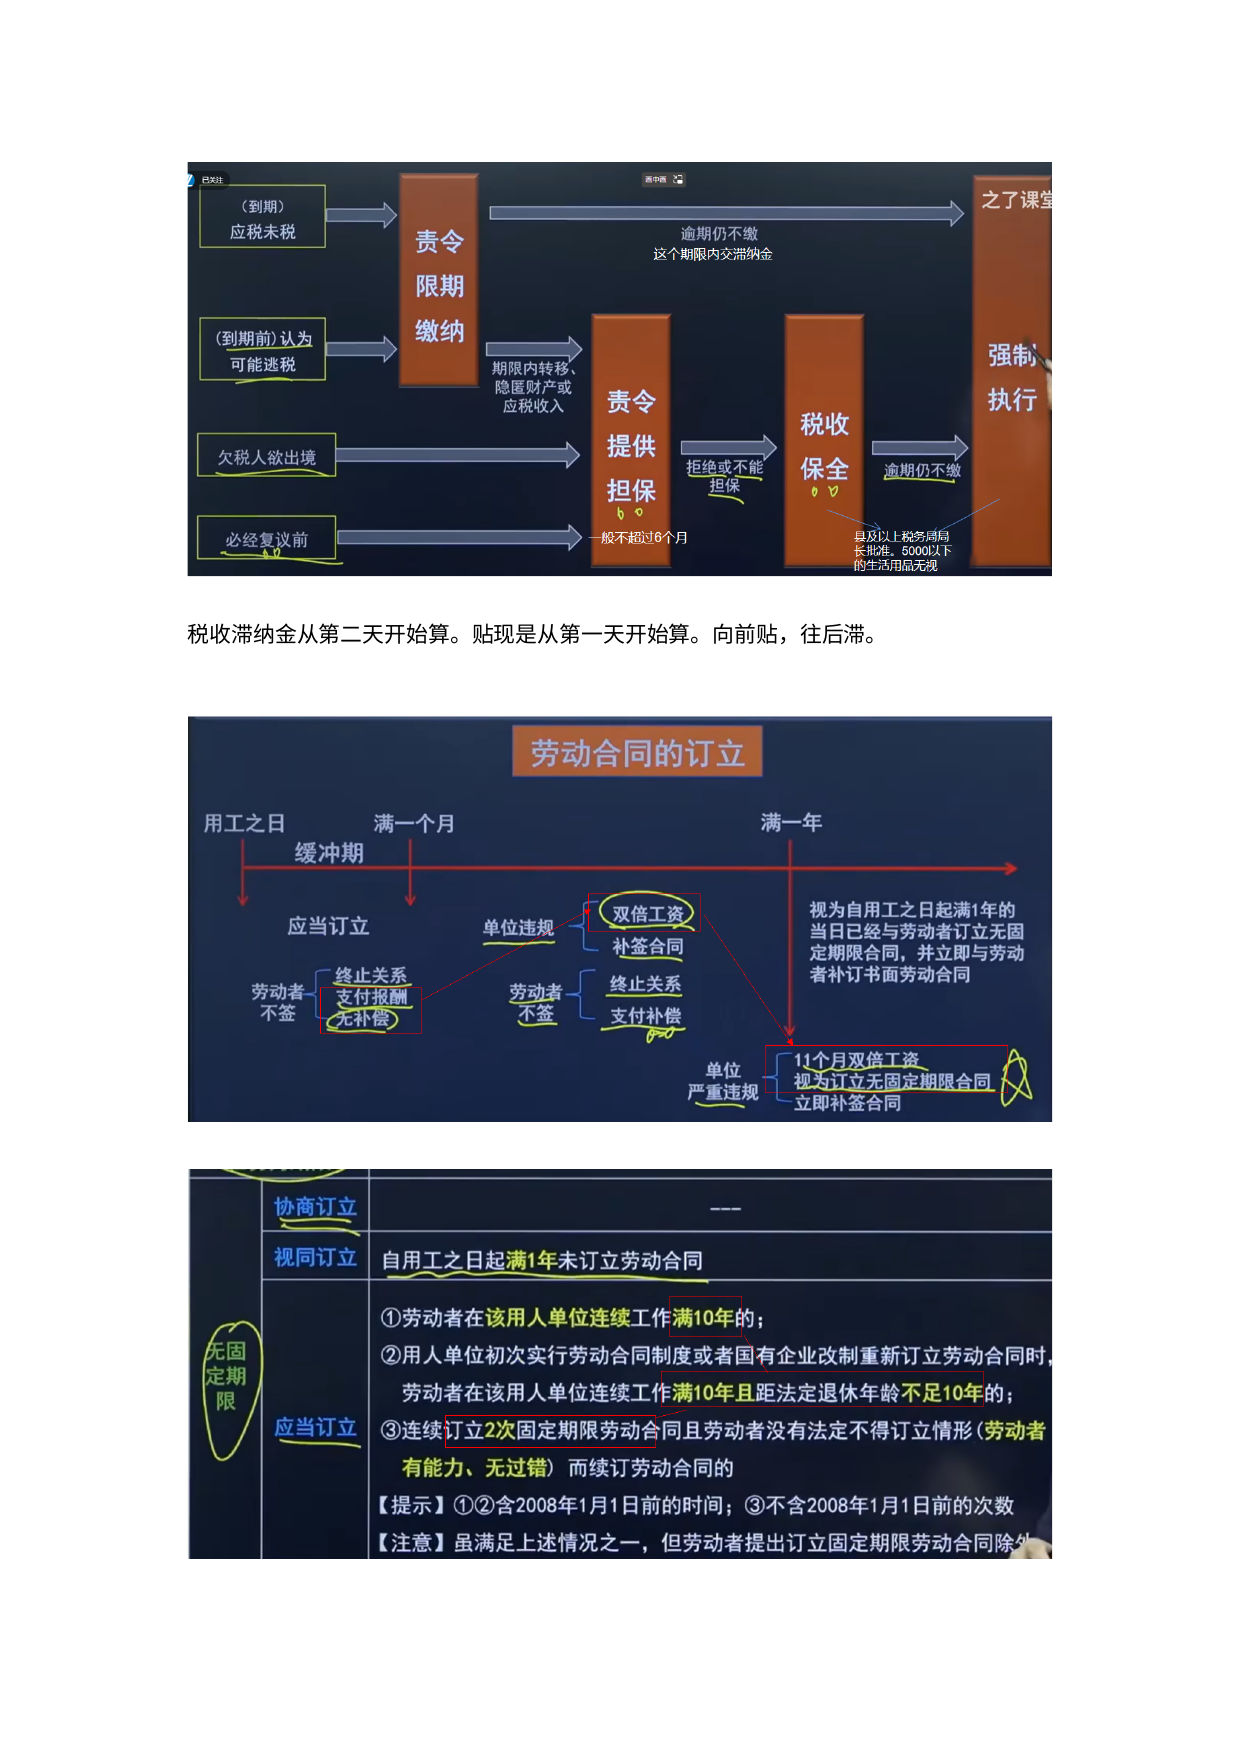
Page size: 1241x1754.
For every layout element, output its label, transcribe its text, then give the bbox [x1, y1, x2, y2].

picture [187, 1169, 1053, 1559]
picture [187, 714, 1053, 1122]
picture [187, 162, 1052, 577]
text 税收滞纳金从第二天开始算。贴现是从第一天开始算。向前贴，往后滞。 [187, 617, 1053, 649]
